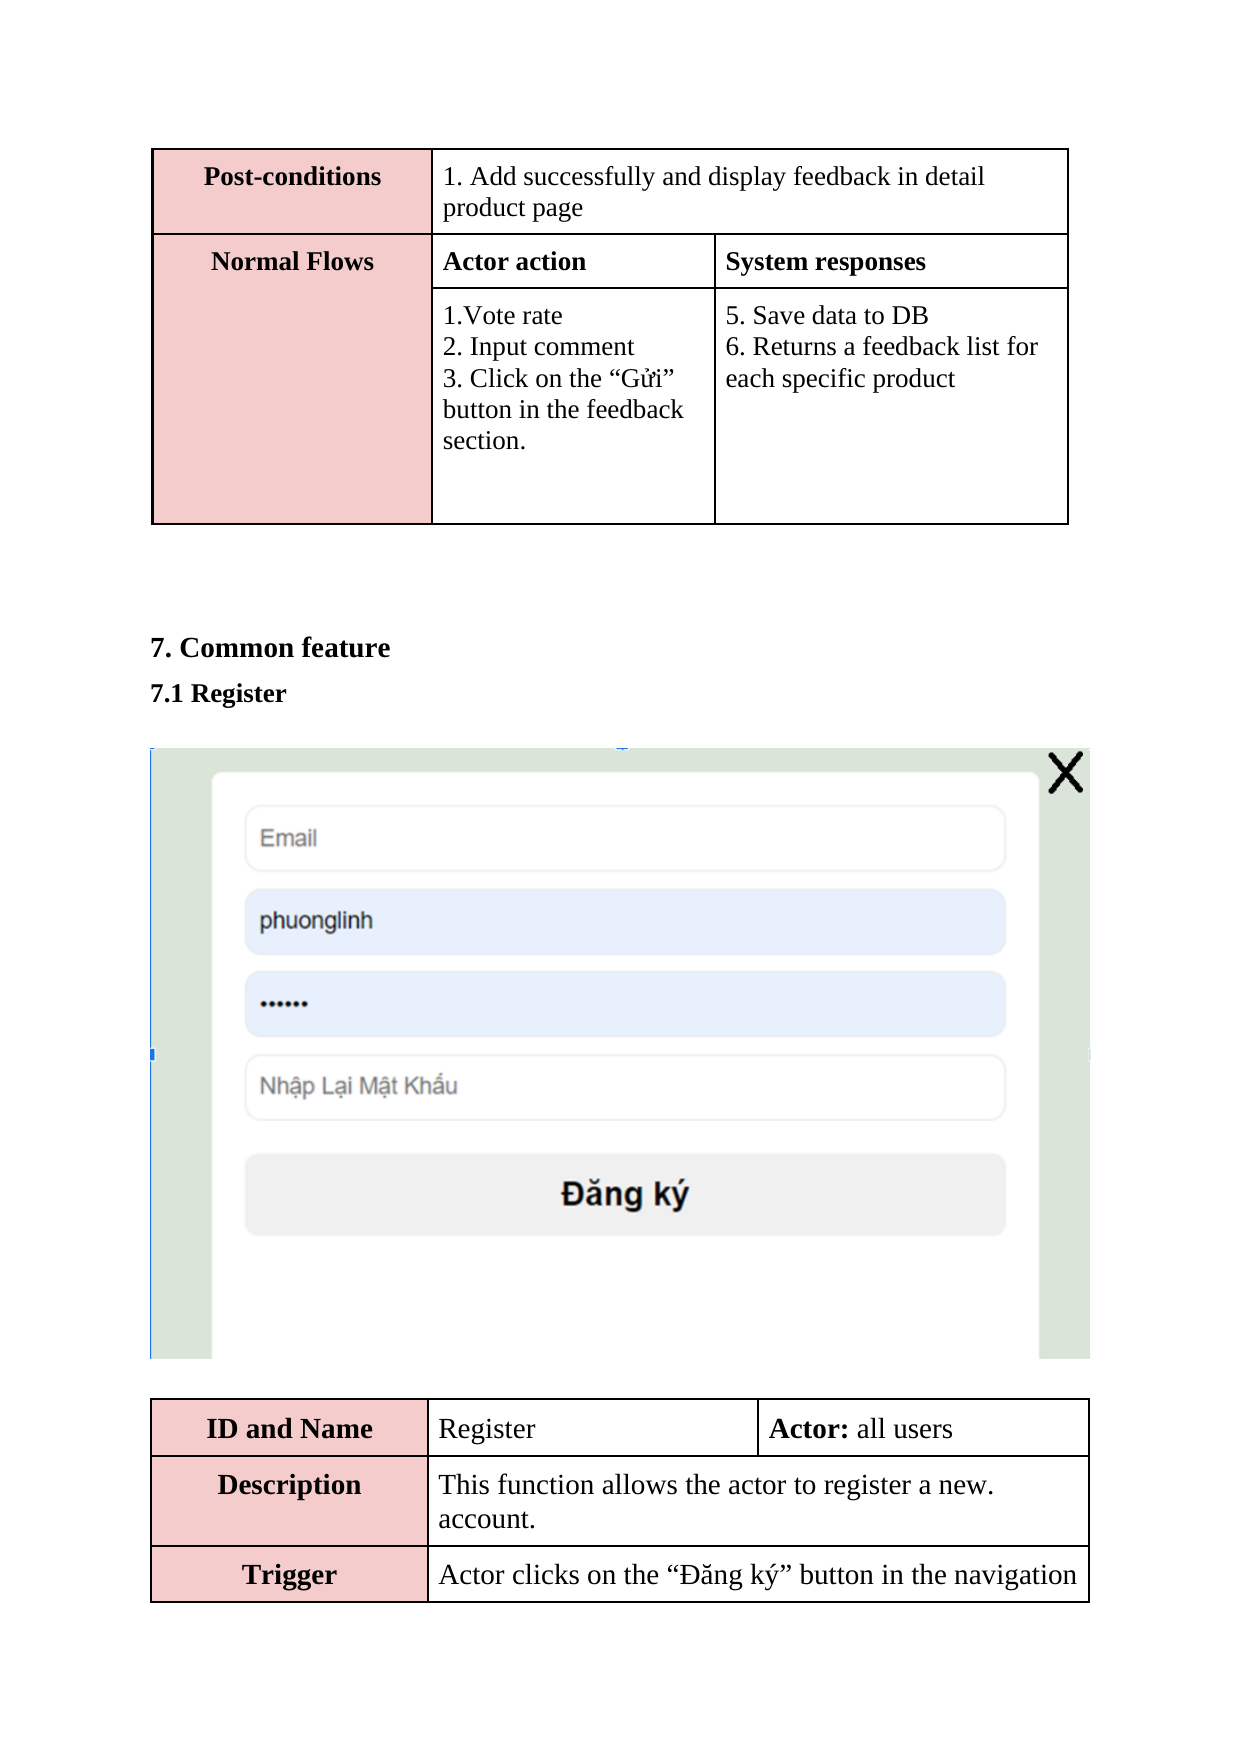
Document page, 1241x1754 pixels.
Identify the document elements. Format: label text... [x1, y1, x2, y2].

table_cell 5. Save data to DB 6. Returns a feedback list for each specific product [716, 289, 1067, 523]
table_cell System responses [716, 235, 1067, 287]
table_cell 1.Vote rate 2. Input comment 3. Click on the “Gửi” button in the feedback section. [433, 289, 714, 523]
picture [150, 748, 1091, 1359]
table_cell 1. Add successfully and display feedback in detail product page [433, 150, 1067, 233]
table_header Register [429, 1400, 757, 1455]
table_cell Trigger [152, 1547, 427, 1601]
table_cell Description [152, 1457, 427, 1545]
table_cell This function allows the actor to register a new. account. [429, 1457, 1088, 1545]
subtitle 7. Common feature [150, 630, 873, 663]
text 7.1 Register [150, 677, 873, 708]
table_cell Actor action [433, 235, 714, 287]
table_header Actor: all users [759, 1400, 1088, 1455]
table_cell Post-conditions [154, 150, 431, 233]
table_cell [429, 1547, 1088, 1601]
table_cell Normal Flows [154, 235, 431, 523]
table_header ID and Name [152, 1400, 427, 1455]
